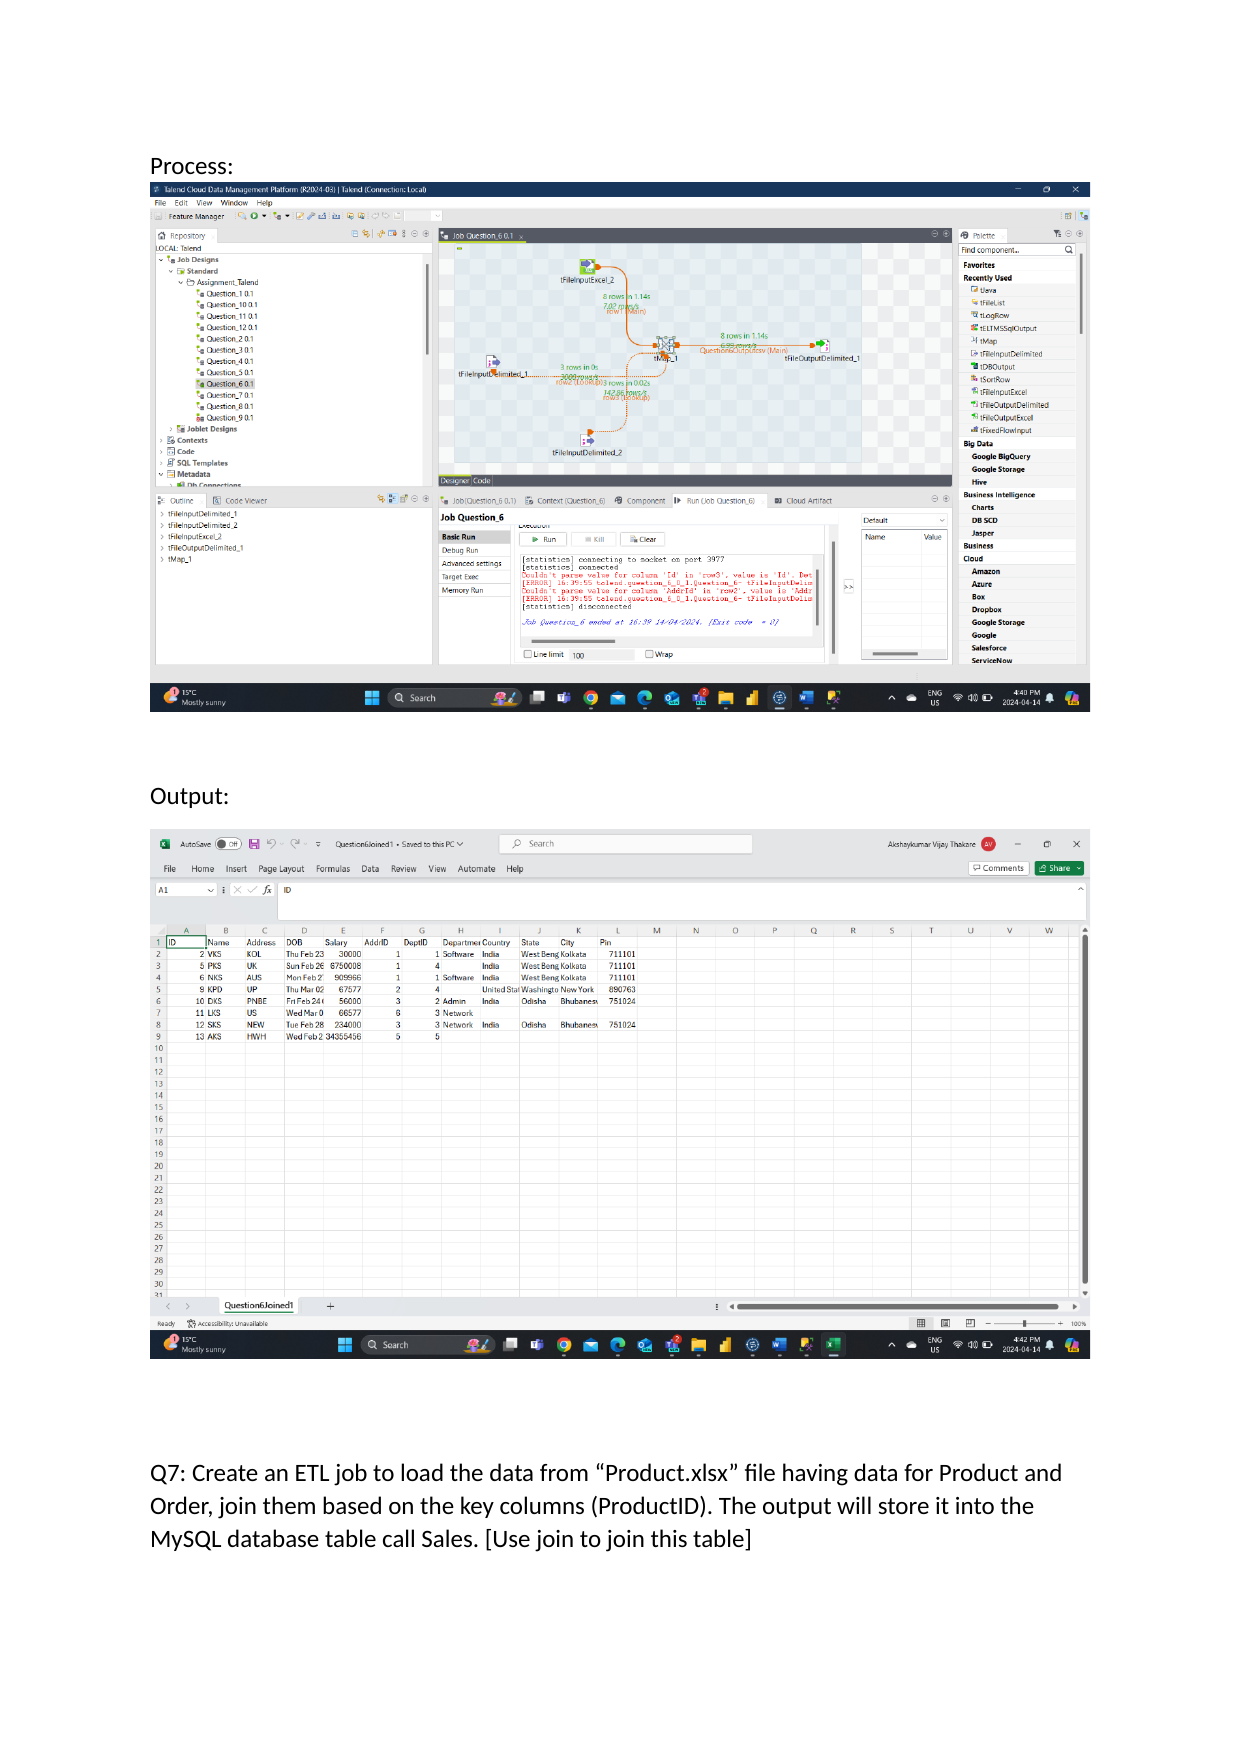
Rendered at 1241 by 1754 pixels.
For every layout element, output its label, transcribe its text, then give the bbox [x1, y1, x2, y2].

text Process: [150, 150, 1090, 182]
picture [150, 829, 1091, 1359]
text Output: [150, 780, 1090, 811]
picture [150, 182, 1091, 712]
text Q7: Create an ETL job to load the data from “Product.xlsx” file having data for Product and Order, join them based on the key columns (ProductID). The output will store it into the MySQL database table call Sales. [Use join to join this table] [150, 1457, 1090, 1553]
